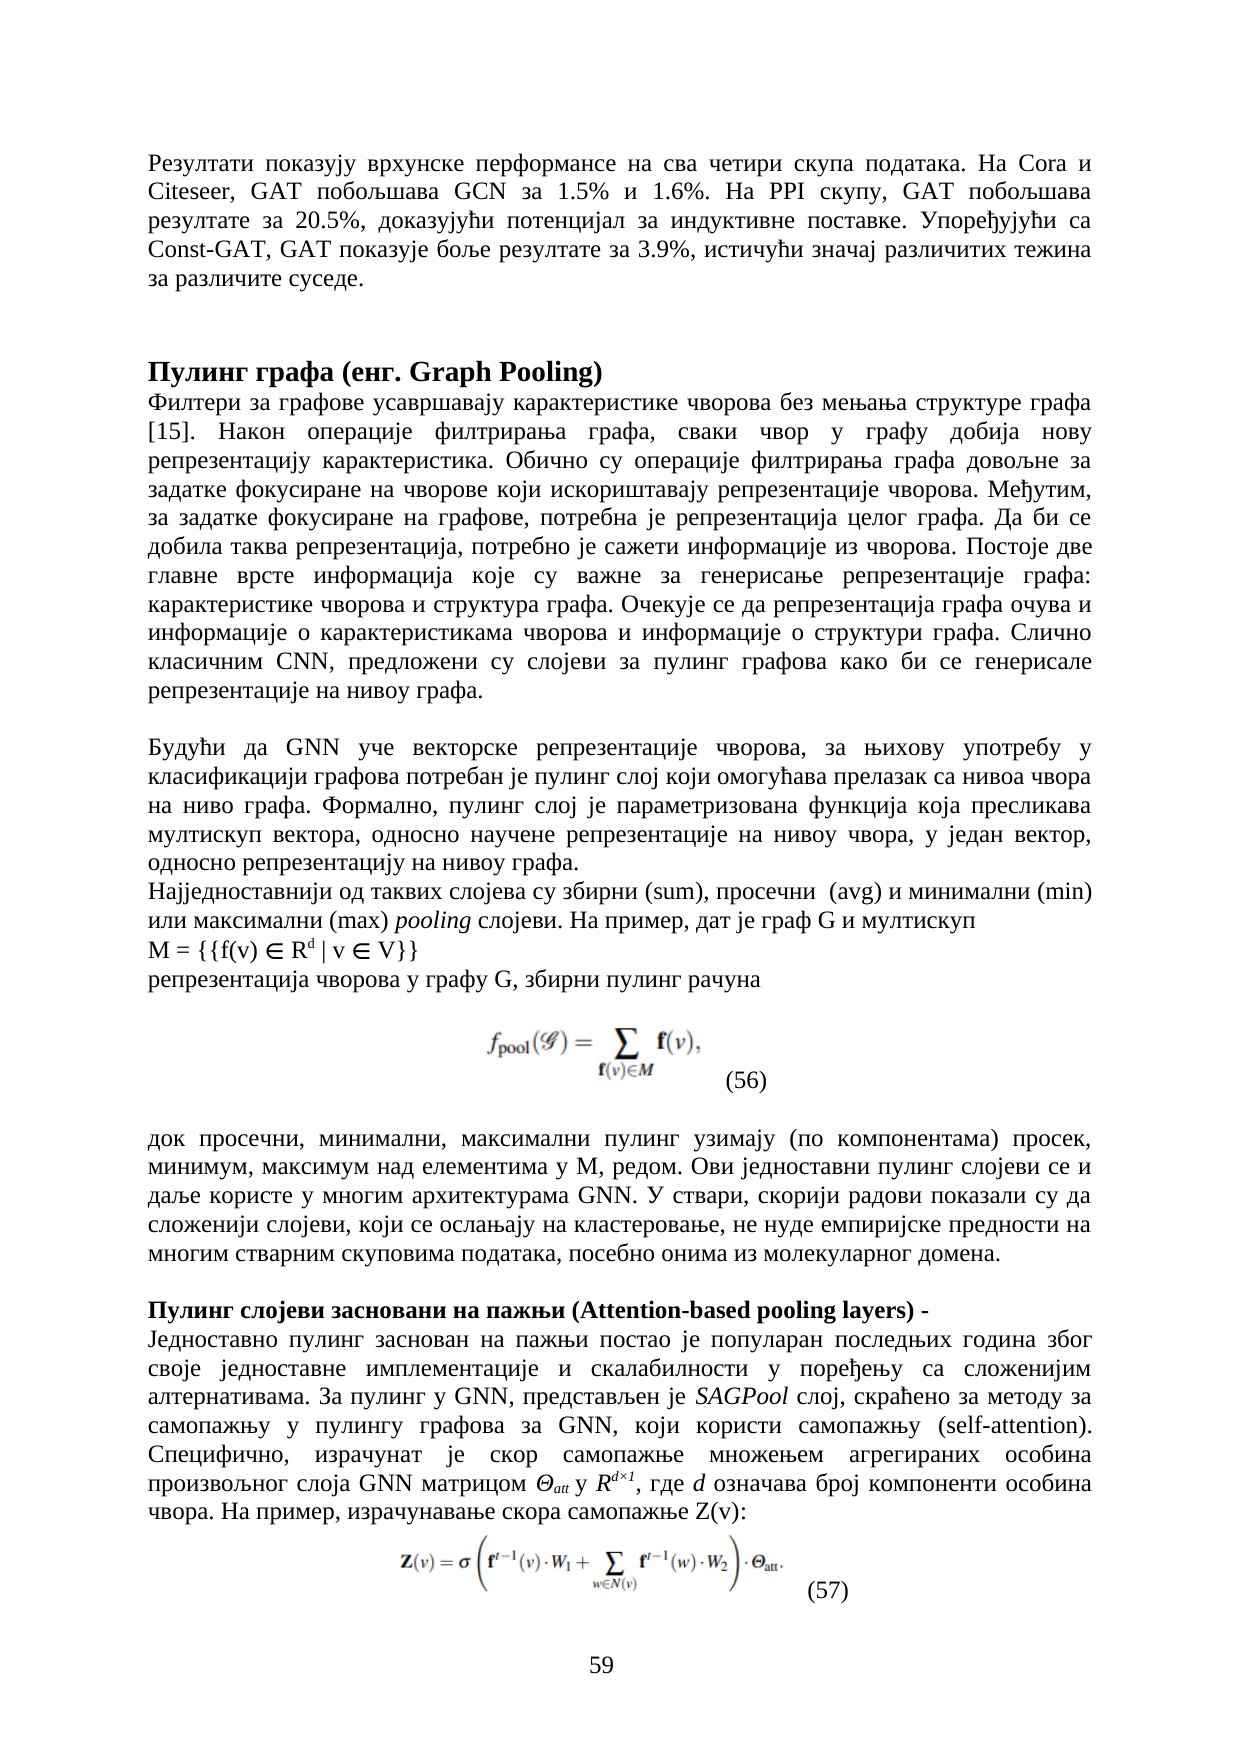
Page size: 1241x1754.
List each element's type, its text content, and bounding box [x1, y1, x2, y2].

picture [473, 1021, 726, 1089]
text (56) [148, 1021, 1092, 1094]
text Будући да GNN уче векторске репрезентације чворова, за њихову употребу у класификацији графова потребан је пулинг слој који омогућава прелазак са нивоа чвора на ниво графа. Формално, пулинг слој је параметризована функција која пресликава мултискуп вектора, односно научене репрезентације на нивоу чвора, у један вектор, односно репрезентацију на нивоу графа. [148, 732, 1092, 876]
text репрезентација чворова у графу G, збирни пулинг рачуна [148, 964, 1092, 993]
text док просечни, минимални, максимални пулинг узимају (по компонентама) просек, минимум, максимум над елементима у M, редом. Ови једноставни пулинг слојеви се и даље користе у многим архитектурама GNN. У ствари, скорији радови показали су да сложенији слојеви, који се ослањају на кластеровање, не нуде емпиријске предности на многим стварним скуповима података, посебно онима из молекуларног домена. [148, 1123, 1092, 1266]
text Филтери за графове усавршавају карактеристике чворова без мењања структуре графа . Након операције филтрирања графа, сваки чвор у графу добија нову репрезентацију карактеристика. Обично су операције филтрирања графа довољне за задатке фокусиране на чворове који искориштавају репрезентације чворова. Међутим, за задатке фокусиране на графове, потребна је репрезентација целог графа. Да би се добила таква репрезентација, потребно је сажети информације из чворова. Постоје две главне врсте информација које су важне за генерисање репрезентације графа: карактеристике чворова и структура графа. Очекује се да репрезентација графа очува и информације о карактеристикама чворова и информације о структури графа. Слично класичним CNN, предложени су слојеви за пулинг графова како би се генерисале репрезентације на нивоу графа. [148, 387, 1092, 704]
text Пулинг слојеви засновани на пажњи (Attention-based pooling layers) - [148, 1295, 1092, 1324]
text Резултати показују врхунске перформансе на сва четири скупа података. На Cora и Citeseer, GAT побољшава GCN за 1.5% и 1.6%. На PPI скупу, GAT побољшава резултате за 20.5%, доказујући потенцијал за индуктивне поставке. Упоређујући са Const-GAT, GAT показује боље резултате за 3.9%, истичући значај различитих тежина за различите суседе. [148, 148, 1092, 291]
text M = {{f(v) ∈ Rd | v ∈ V}} [148, 934, 1092, 964]
text Најједноставнији од таквих слојева су збирни (sum), просечни (avg) и минимални (min) или максимални (max) pooling слојеви. На пример, дат је граф G и мултискуп [148, 876, 1092, 934]
subtitle Пулинг графа (енг. Graph Pooling) [148, 354, 1092, 387]
text Једноставно пулинг заснован на пажњи постао је популаран последњих година због своје једноставне имплементације и скалабилности у поређењу са сложенијим алтернативама. За пулинг у GNN, представљен је SAGPool слој, скраћено за методу за самопажњу у пулингу графова за GNN, који користи самопажњу (self-attention). Специфично, израчунат је скор самопажње множењем агрегираних особина произвољног слоја GNN матрицом Θatt у Rd×1, где d означава број компоненти особина чвора. На пример, израчунавање скора самопажње Z(v): [148, 1324, 1092, 1525]
picture [391, 1525, 808, 1599]
